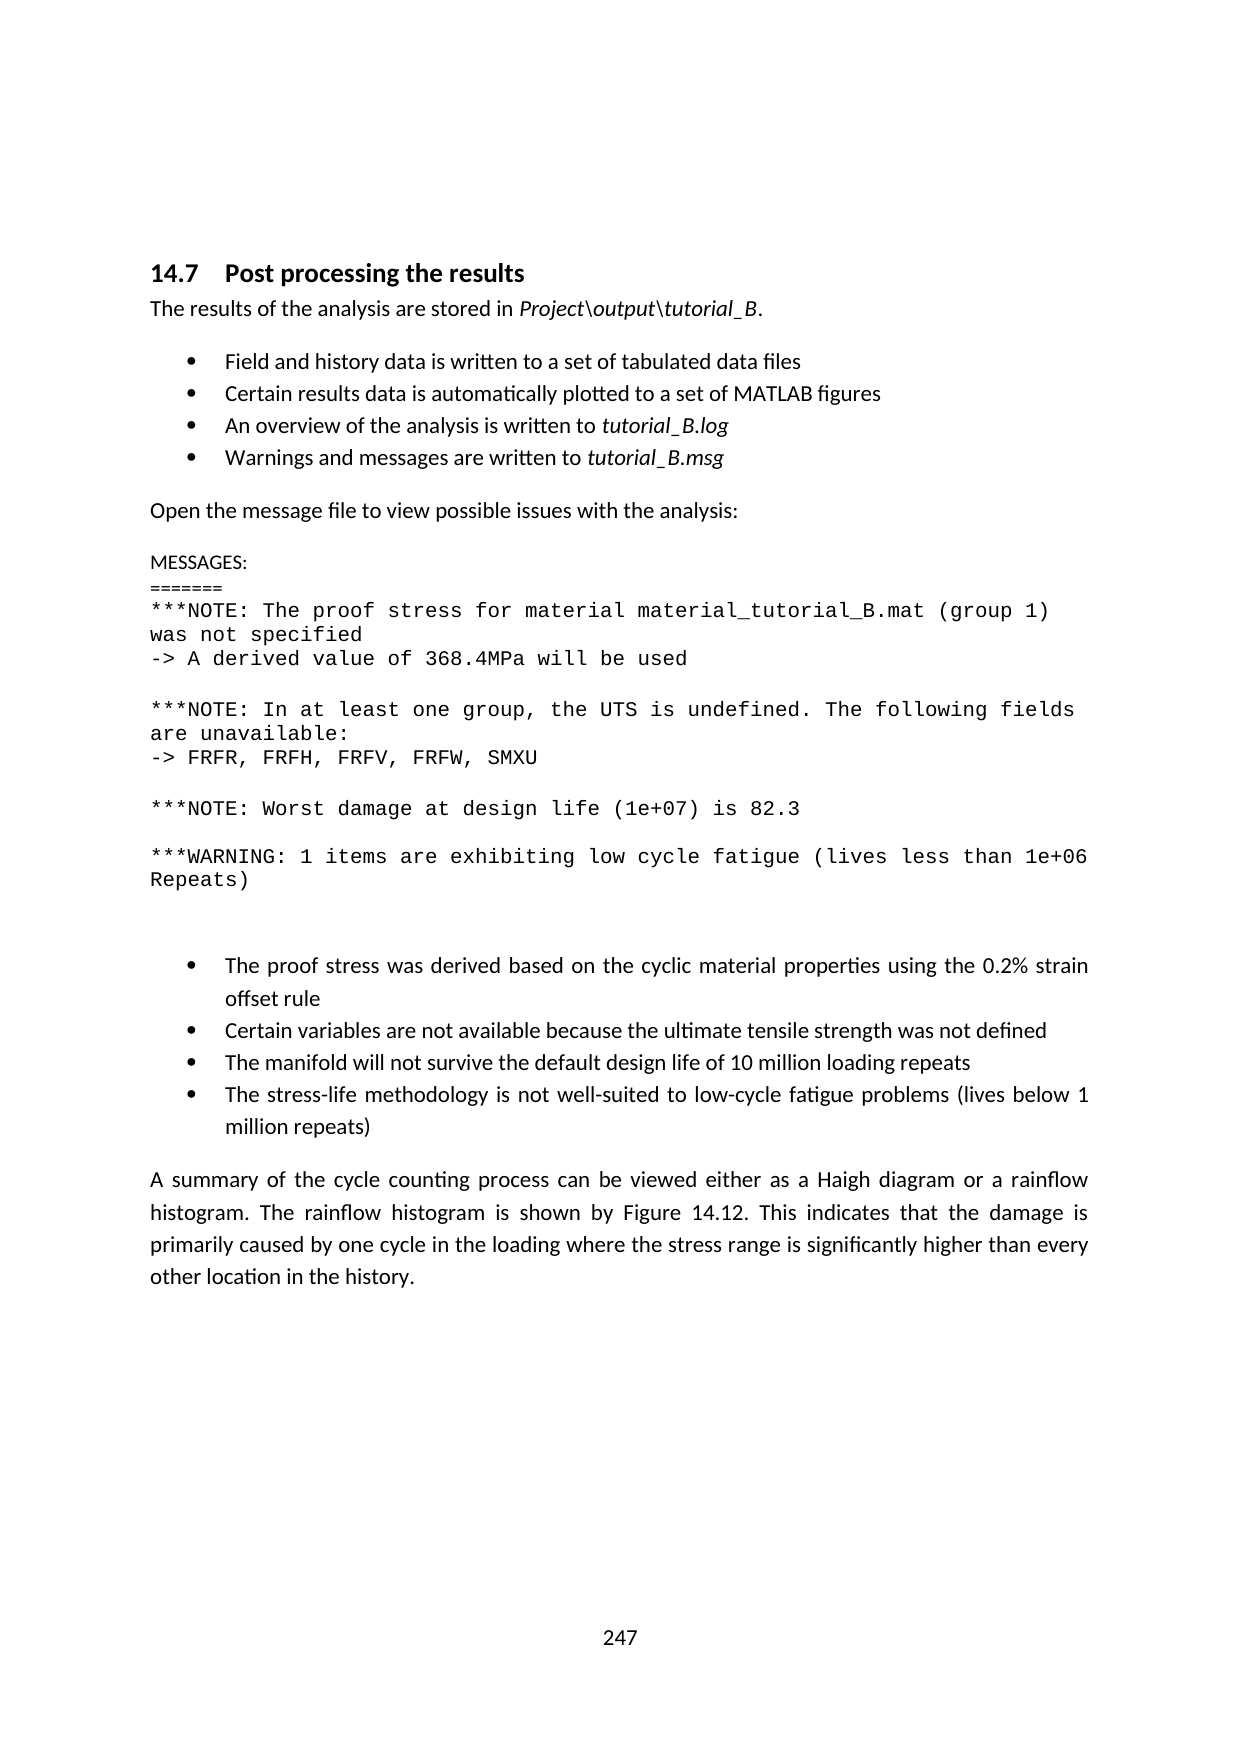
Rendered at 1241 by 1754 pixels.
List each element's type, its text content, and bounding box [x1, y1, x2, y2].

text ***NOTE: Worst damage at design life (1e+07) is 82.3 [150, 798, 1090, 822]
text MESSAGES: [150, 549, 1090, 575]
list Certain results data is automatically plotted to a set of MATLAB figures [187, 379, 1090, 407]
text ***NOTE: In at least one group, the UTS is undefined. The following fields are unavailable: [150, 699, 1090, 747]
list The proof stress was derived based on the cyclic material properties using the 0.2% strain offset rule [187, 951, 1090, 1012]
list Certain variables are not available because the ultimate tensile strength was not defined [187, 1016, 1090, 1044]
subtitle 14.7 Post processing the results [150, 256, 1090, 289]
list The stress-life methodology is not well-suited to low-cycle fatigue problems (lives below 1 million repeats) [187, 1080, 1090, 1140]
list Warnings and messages are written to tutorial_B.msg [187, 443, 1090, 472]
text ***WARNING: 1 items are exhibiting low cycle fatigue (lives less than 1e+06 Repeats) [150, 846, 1090, 893]
list An overview of the analysis is written to tutorial_B.log [187, 411, 1090, 439]
text ***NOTE: The proof stress for material material_tutorial_B.mat (group 1) was not specified [150, 600, 1090, 648]
text Open the message file to view possible issues with the analysis: [150, 497, 1090, 524]
text -> A derived value of 368.4MPa will be used [150, 648, 1090, 671]
text A summary of the cycle counting process can be viewed either as a Haigh diagram or a rainflow histogram. The rainflow histogram is shown by Figure 14.12. This indicates that the damage is primarily caused by one cycle in the loading where the stress range is significantly higher than every other location in the history. [150, 1165, 1090, 1290]
list The manifold will not survive the default design life of 10 million loading repeats [187, 1048, 1090, 1076]
text The results of the analysis are stored in Project\output\tutorial_B. [150, 294, 1090, 322]
text ======= [150, 575, 1090, 600]
text -> FRFR, FRFH, FRFV, FRFW, SMXU [150, 747, 1090, 770]
list Field and history data is written to a set of tabulated data files [187, 347, 1090, 375]
